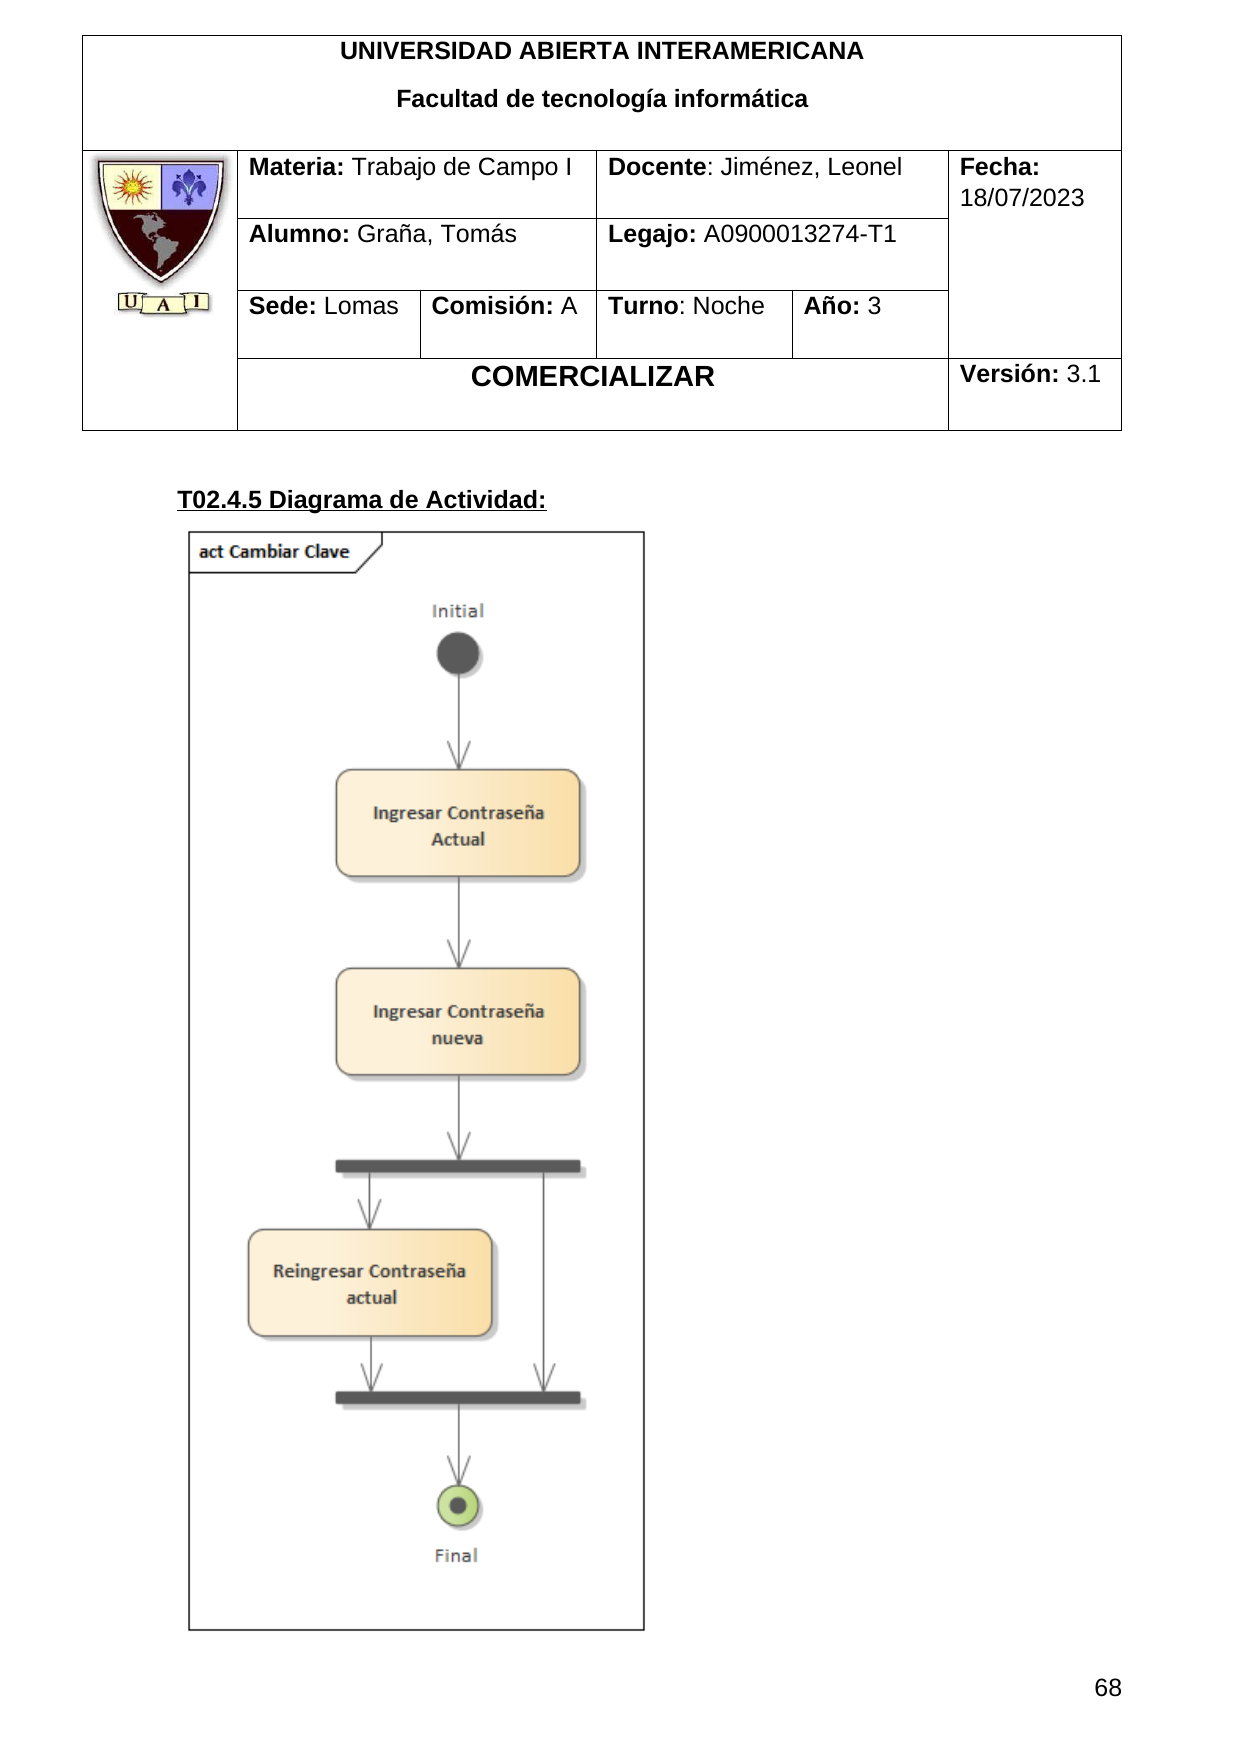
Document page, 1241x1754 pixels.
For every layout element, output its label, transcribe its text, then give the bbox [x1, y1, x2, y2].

picture [87, 151, 234, 320]
subtitle T02.4.5 Diagrama de Actividad: [177, 485, 1122, 513]
picture [177, 520, 655, 1642]
